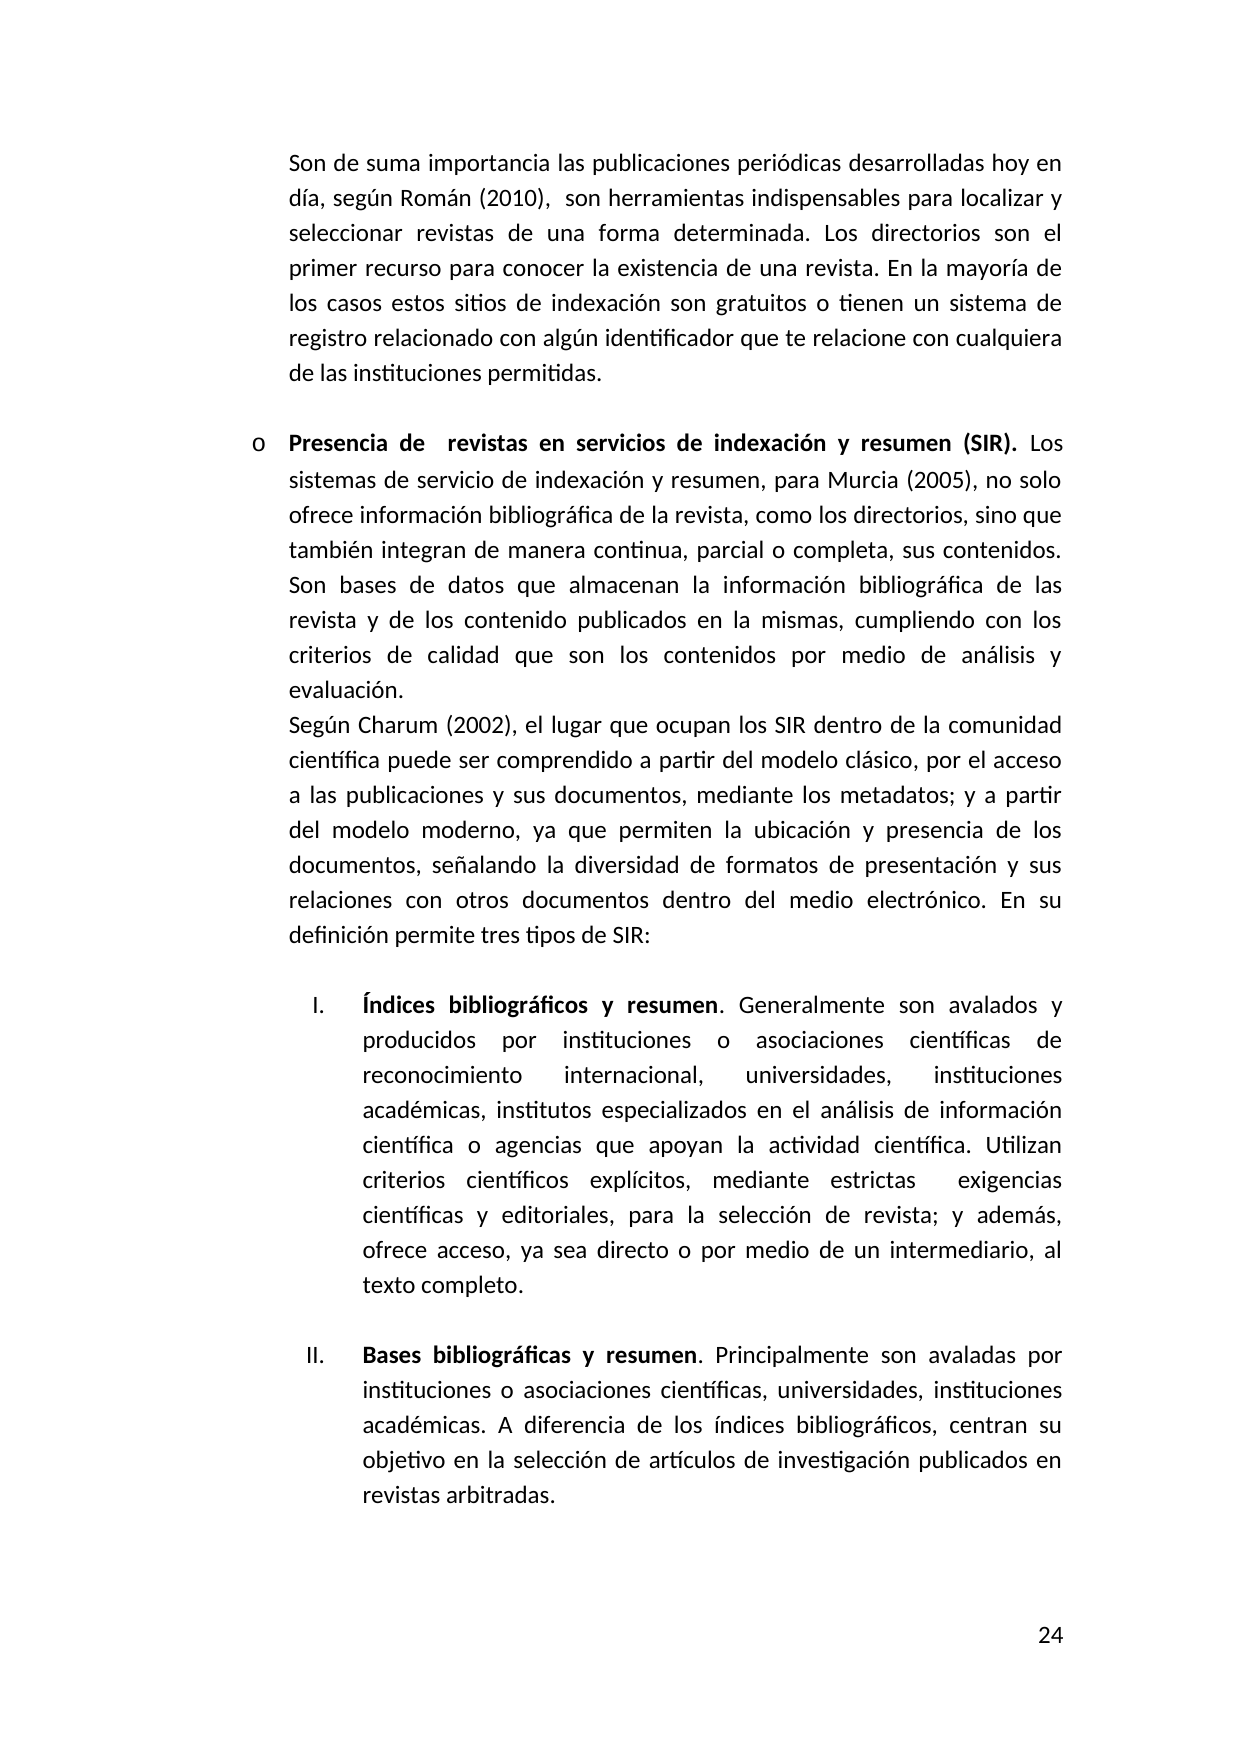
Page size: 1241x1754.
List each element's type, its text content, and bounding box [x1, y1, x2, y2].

list Presencia de revistas en servicios de indexación y resumen (SIR). Los sistemas de servicio de indexación y resumen, para Murcia (2005), no solo ofrece información bibliográfica de la revista, como los directorios, sino que también integran de manera continua, parcial o completa, sus contenidos. Son bases de datos que almacenan la información bibliográfica de las revista y de los contenido publicados en la mismas, cumpliendo con los criterios de calidad que son los contenidos por medio de análisis y evaluación. [251, 428, 1063, 704]
list Son de suma importancia las publicaciones periódicas desarrolladas hoy en día, según Román (2010), son herramientas indispensables para localizar y seleccionar revistas de una forma determinada. Los directorios son el primer recurso para conocer la existencia de una revista. En la mayoría de los casos estos sitios de indexación son gratuitos o tienen un sistema de registro relacionado con algún identificador que te relacione con cualquiera de las instituciones permitidas. [288, 148, 1063, 388]
list Bases bibliográficas y resumen. Principalmente son avaladas por instituciones o asociaciones científicas, universidades, instituciones académicas. A diferencia de los índices bibliográficos, centran su objetivo en la selección de artículos de investigación publicados en revistas arbitradas. [325, 1339, 1063, 1509]
list Índices bibliográficos y resumen. Generalmente son avalados y producidos por instituciones o asociaciones científicas de reconocimiento internacional, universidades, instituciones académicas, institutos especializados en el análisis de información científica o agencias que apoyan la actividad científica. Utilizan criterios científicos explícitos, mediante estrictas exigencias científicas y editoriales, para la selección de revista; y además, ofrece acceso, ya sea directo o por medio de un intermediario, al texto completo. [325, 989, 1063, 1299]
list Según Charum (2002), el lugar que ocupan los SIR dentro de la comunidad científica puede ser comprendido a partir del modelo clásico, por el acceso a las publicaciones y sus documentos, mediante los metadatos; y a partir del modelo moderno, ya que permiten la ubicación y presencia de los documentos, señalando la diversidad de formatos de presentación y sus relaciones con otros documentos dentro del medio electrónico. En su definición permite tres tipos de SIR: [288, 709, 1063, 949]
